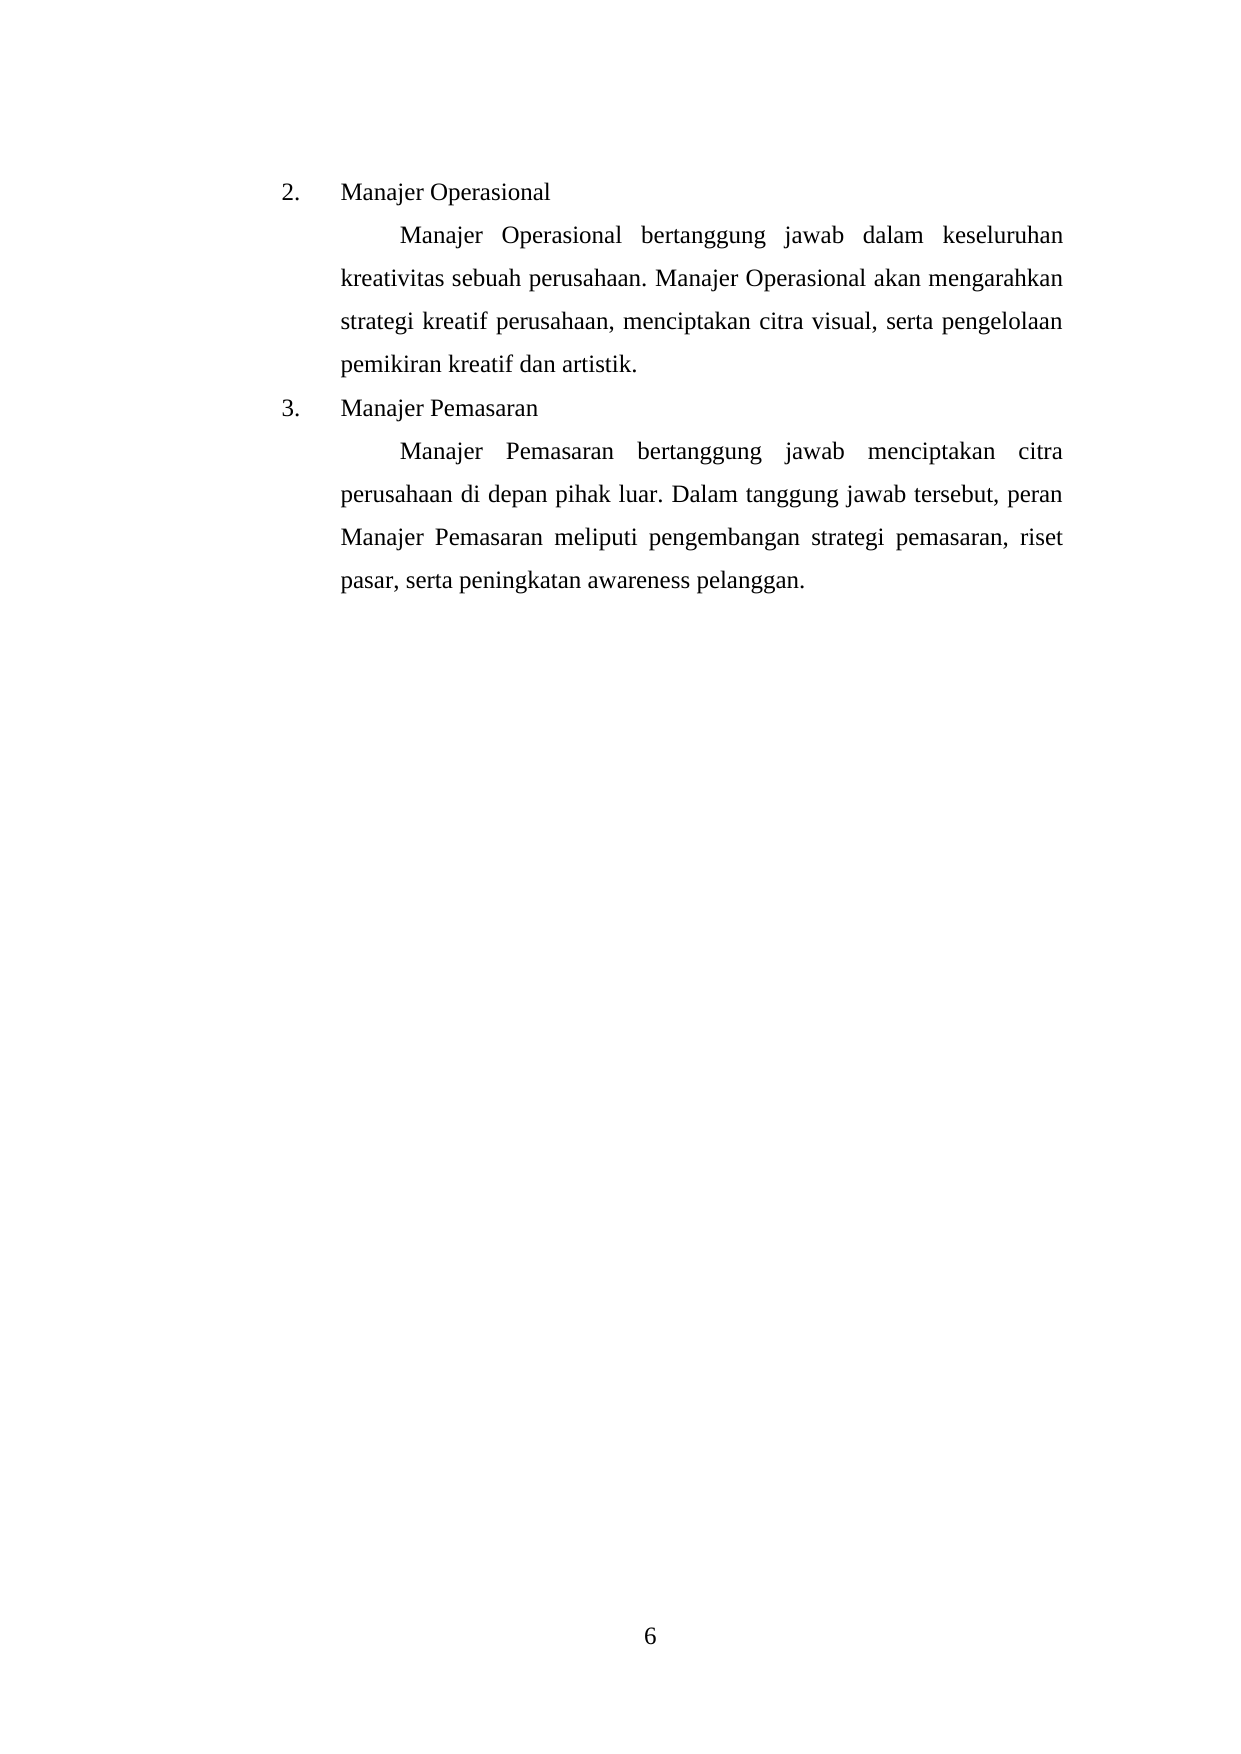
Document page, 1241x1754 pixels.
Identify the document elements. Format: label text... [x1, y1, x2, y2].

list Manajer Operasional [281, 177, 1063, 206]
list Manajer Pemasaran [281, 393, 1063, 421]
list Manajer Operasional bertanggung jawab dalam keseluruhan kreativitas sebuah perusahaan. Manajer Operasional akan mengarahkan strategi kreatif perusahaan, menciptakan citra visual, serta pengelolaan pemikiran kreatif dan artistik. [340, 220, 1063, 378]
list Manajer Pemasaran bertanggung jawab menciptakan citra perusahaan di depan pihak luar. Dalam tanggung jawab tersebut, peran Manajer Pemasaran meliputi pengembangan strategi pemasaran, riset pasar, serta peningkatan awareness pelanggan. [340, 436, 1063, 594]
